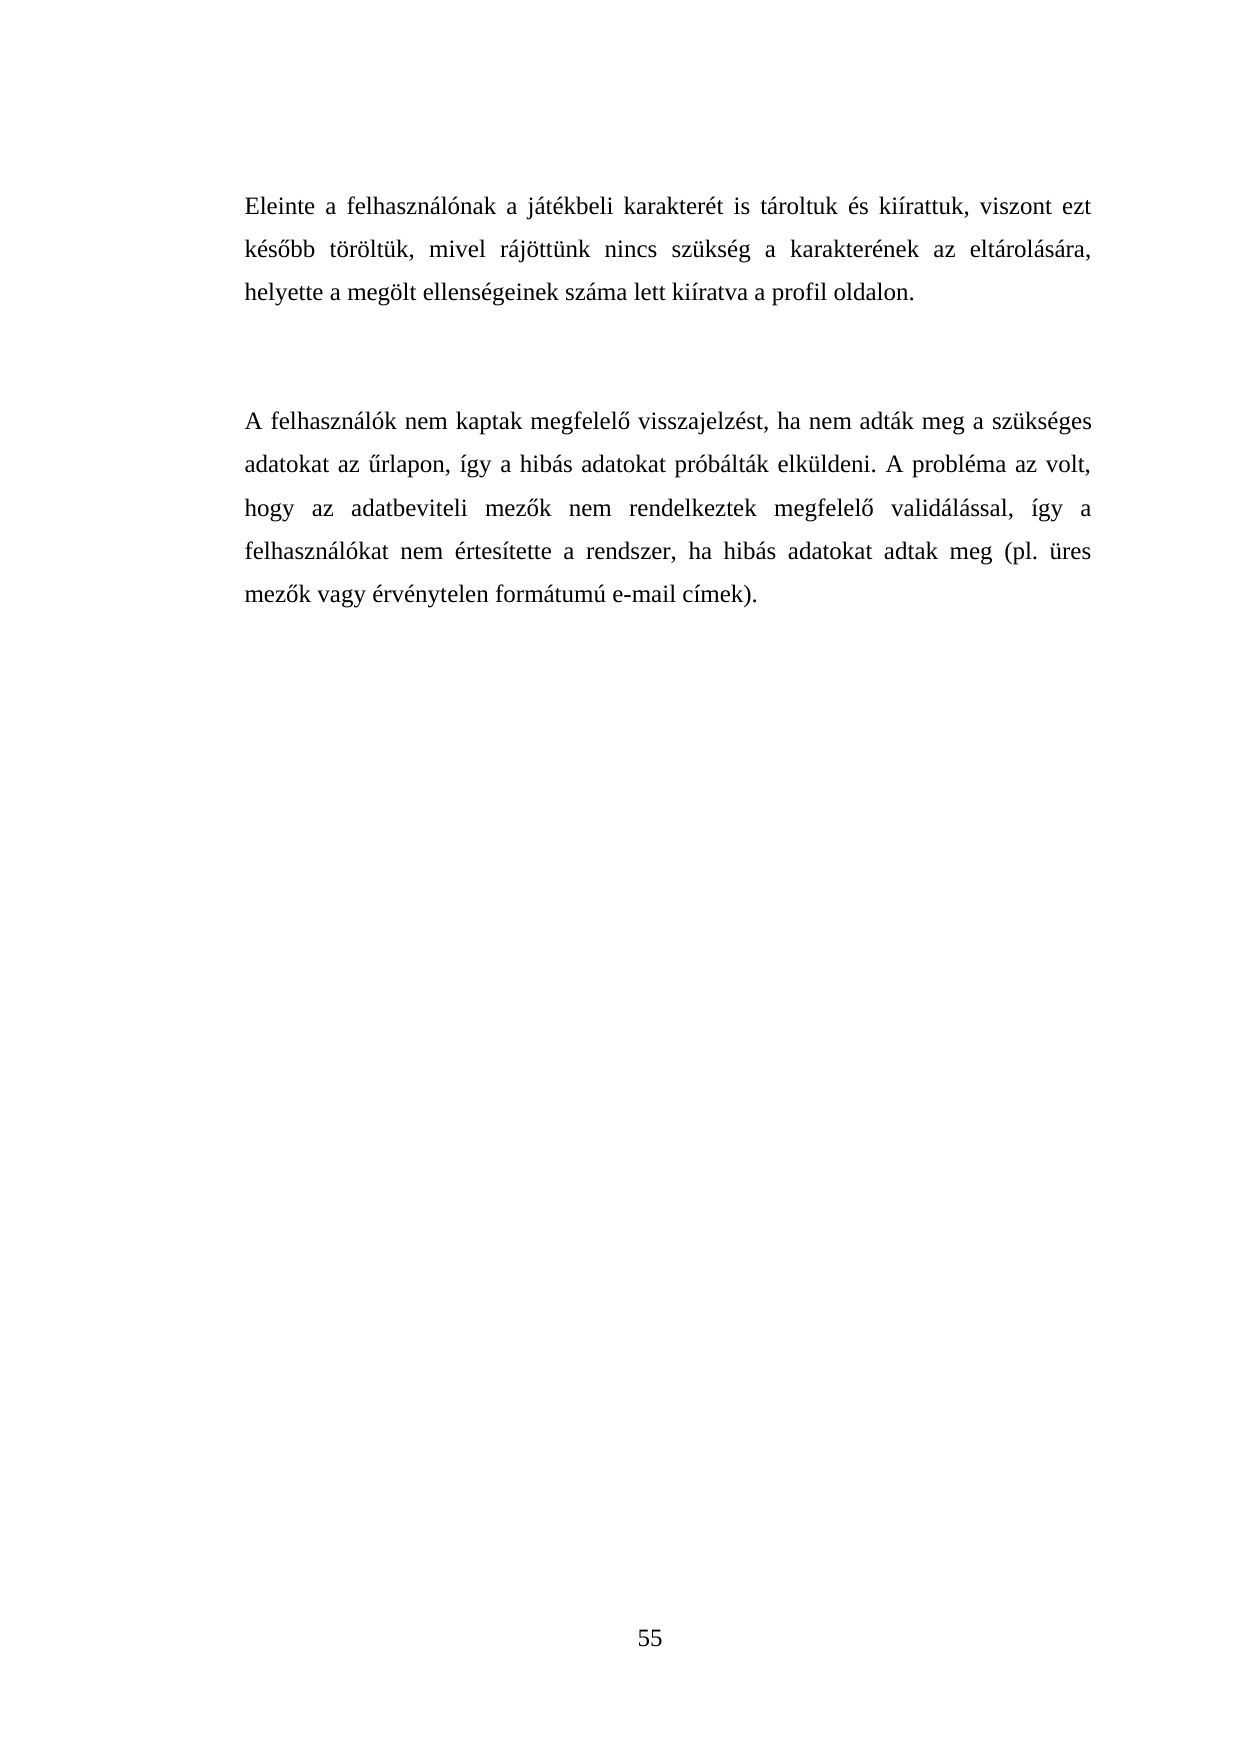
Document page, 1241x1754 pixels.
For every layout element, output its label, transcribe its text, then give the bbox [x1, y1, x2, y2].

text A felhasználók nem kaptak megfelelő visszajelzést, ha nem adták meg a szükséges adatokat az űrlapon, így a hibás adatokat próbálták elküldeni. A probléma az volt, hogy az adatbeviteli mezők nem rendelkeztek megfelelő validálással, így a felhasználókat nem értesítette a rendszer, ha hibás adatokat adtak meg (pl. üres mezők vagy érvénytelen formátumú e-mail címek). [244, 406, 1092, 608]
text Eleinte a felhasználónak a játékbeli karakterét is tároltuk és kiírattuk, viszont ezt később töröltük, mivel rájöttünk nincs szükség a karakterének az eltárolására, helyette a megölt ellenségeinek száma lett kiíratva a profil oldalon. [244, 191, 1092, 306]
